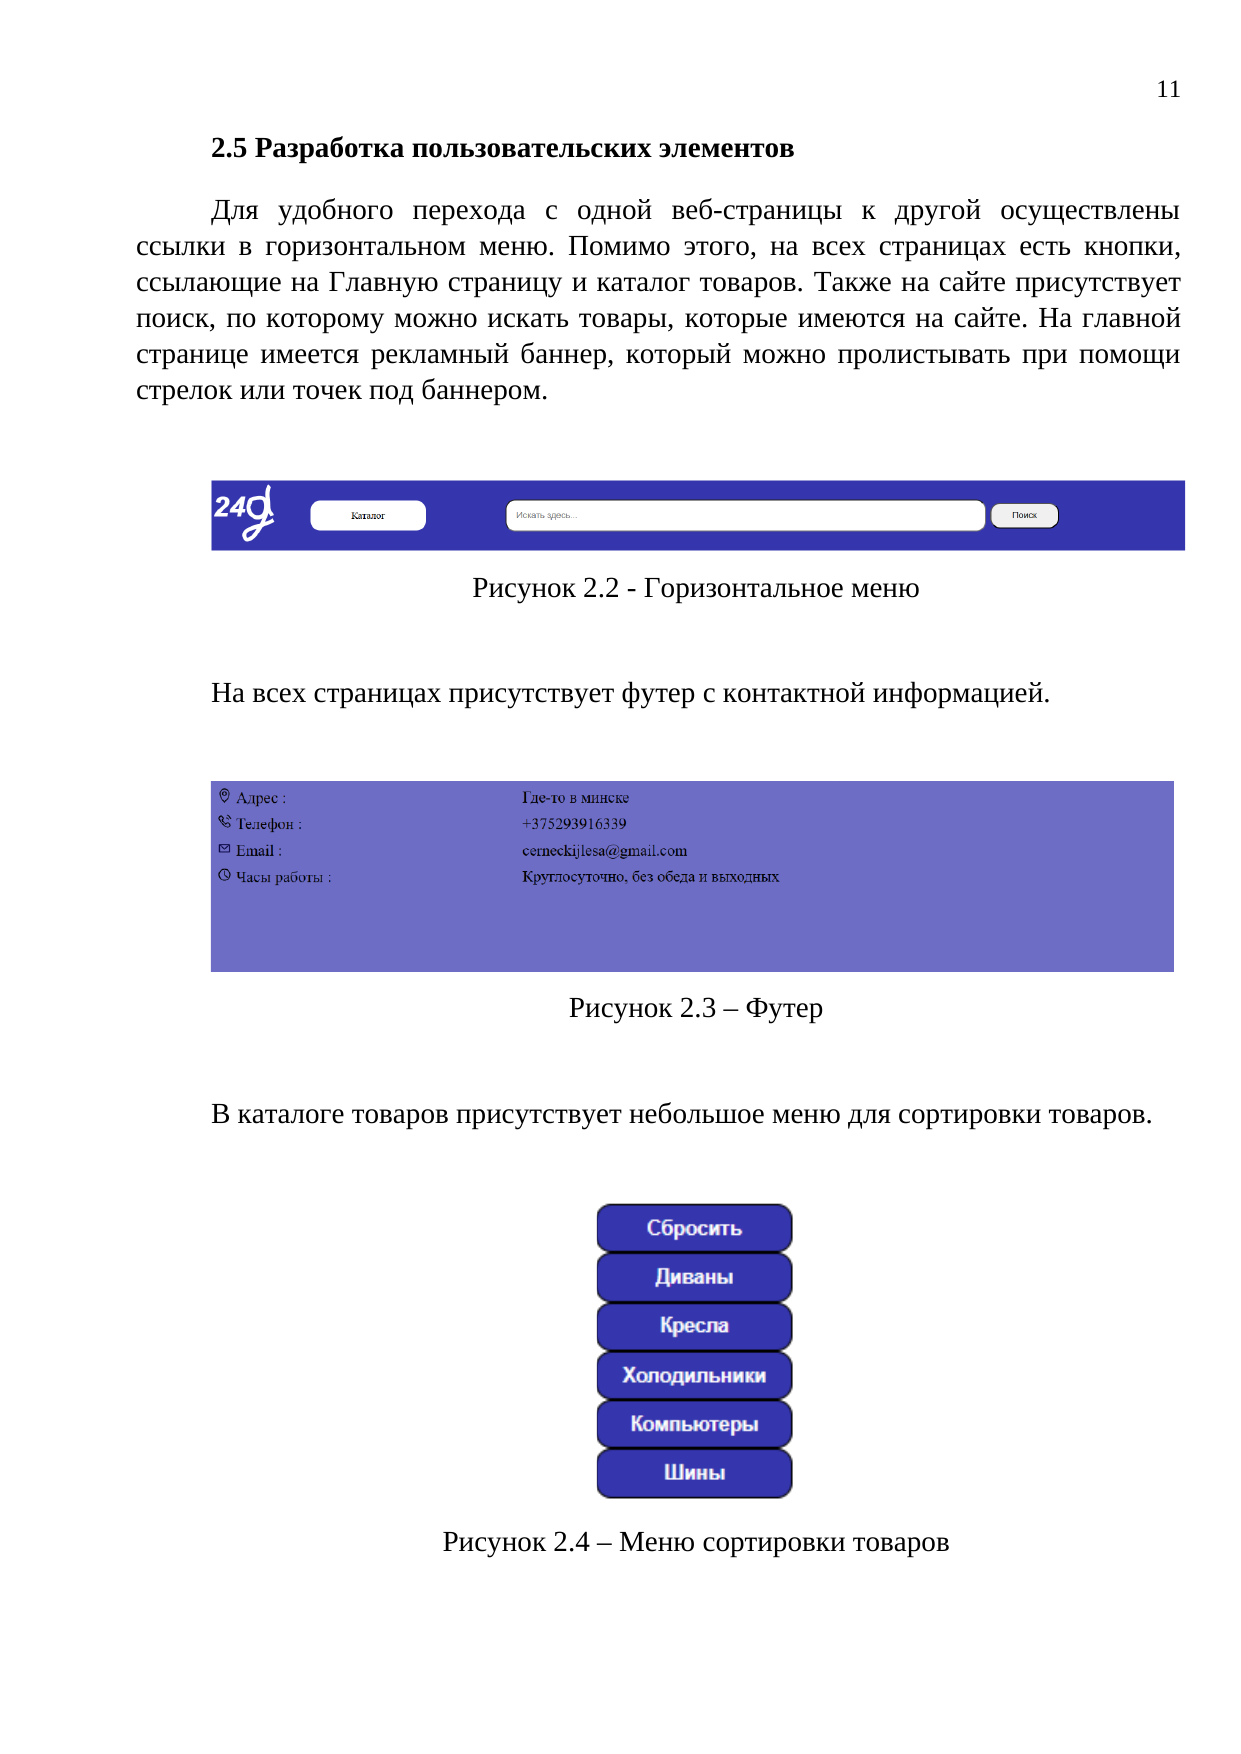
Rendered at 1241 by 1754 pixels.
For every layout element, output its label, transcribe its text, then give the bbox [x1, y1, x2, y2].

subtitle 2.5 Разработка пользовательских элементов [136, 131, 1181, 164]
text На всех страницах присутствует футер с контактной информацией. [136, 675, 1181, 709]
text Для удобного перехода с одной веб-страницы к другой осуществлены ссылки в горизонтальном меню. Помимо этого, на всех страницах есть кнопки, ссылающие на Главную страницу и каталог товаров. Также на сайте присутствует поиск, по которому можно искать товары, которые имеются на сайте. На главной странице имеется рекламный баннер, который можно пролистывать при помощи стрелок или точек под баннером. [136, 192, 1181, 406]
text В каталоге товаров присутствует небольшое меню для сортировки товаров. [136, 1096, 1181, 1129]
picture [210, 478, 1186, 551]
text Рисунок 2.3 – Футер [136, 990, 1181, 1024]
picture [596, 1201, 796, 1505]
picture [210, 781, 1174, 972]
text Рисунок 2.4 – Меню сортировки товаров [136, 1524, 1181, 1557]
text Рисунок 2.2 - Горизонтальное меню [136, 570, 1181, 603]
